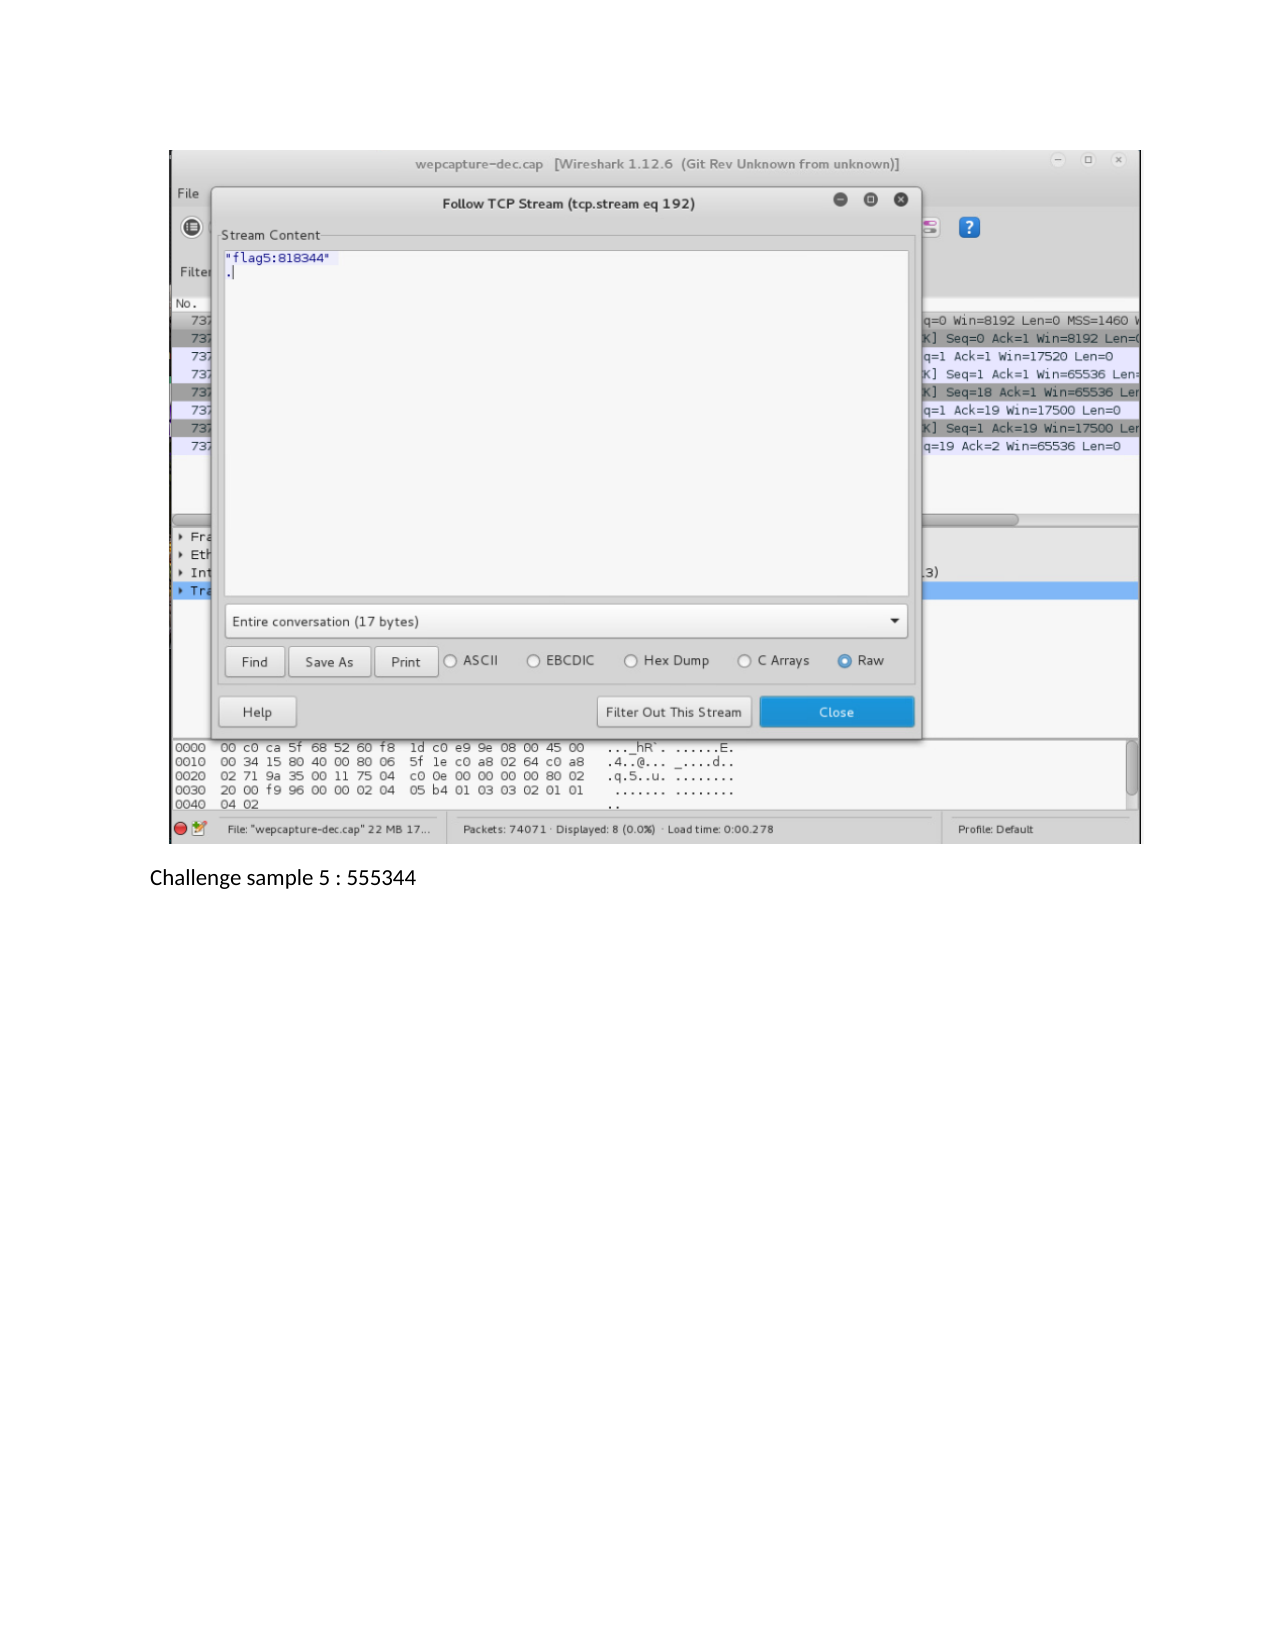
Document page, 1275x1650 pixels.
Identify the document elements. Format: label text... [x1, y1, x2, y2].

text Challenge sample 5 : 555344 [150, 863, 1125, 891]
